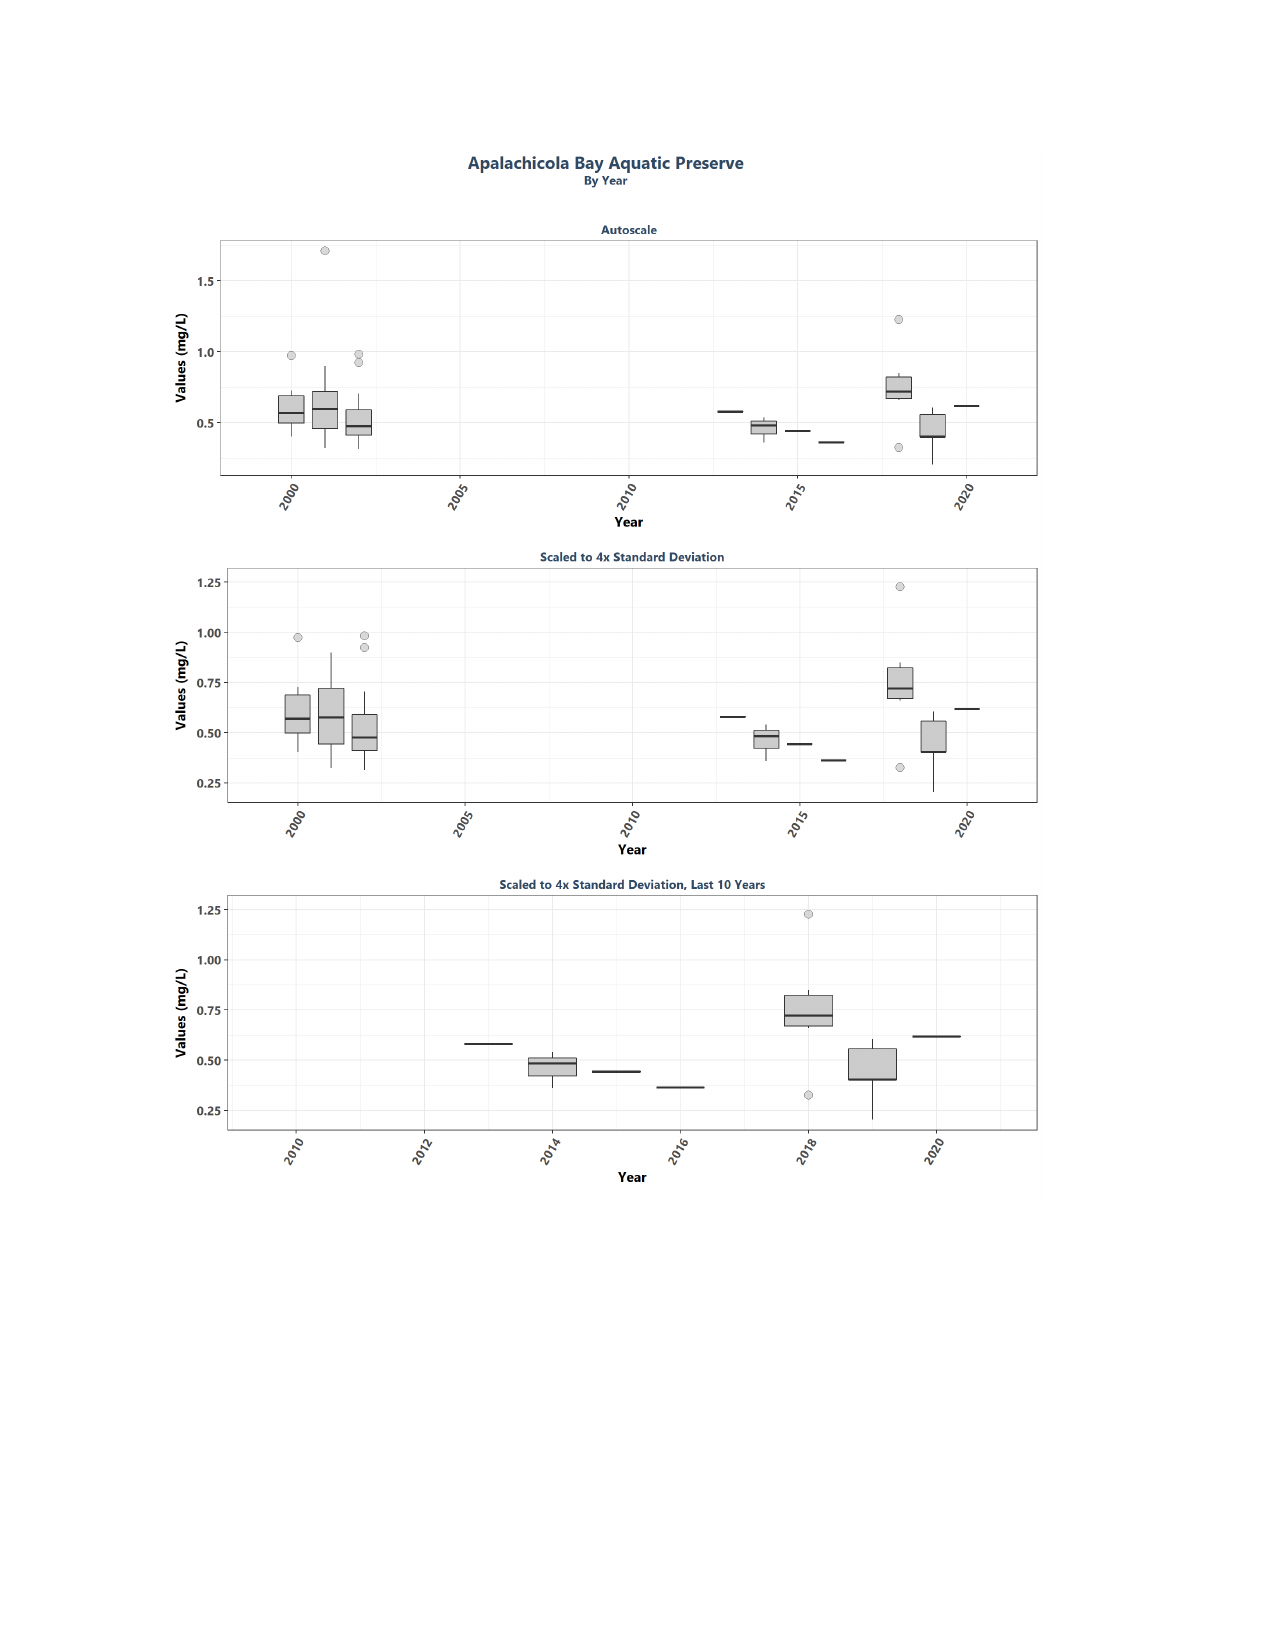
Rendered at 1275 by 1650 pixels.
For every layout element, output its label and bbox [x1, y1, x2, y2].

picture [168, 150, 1044, 1200]
